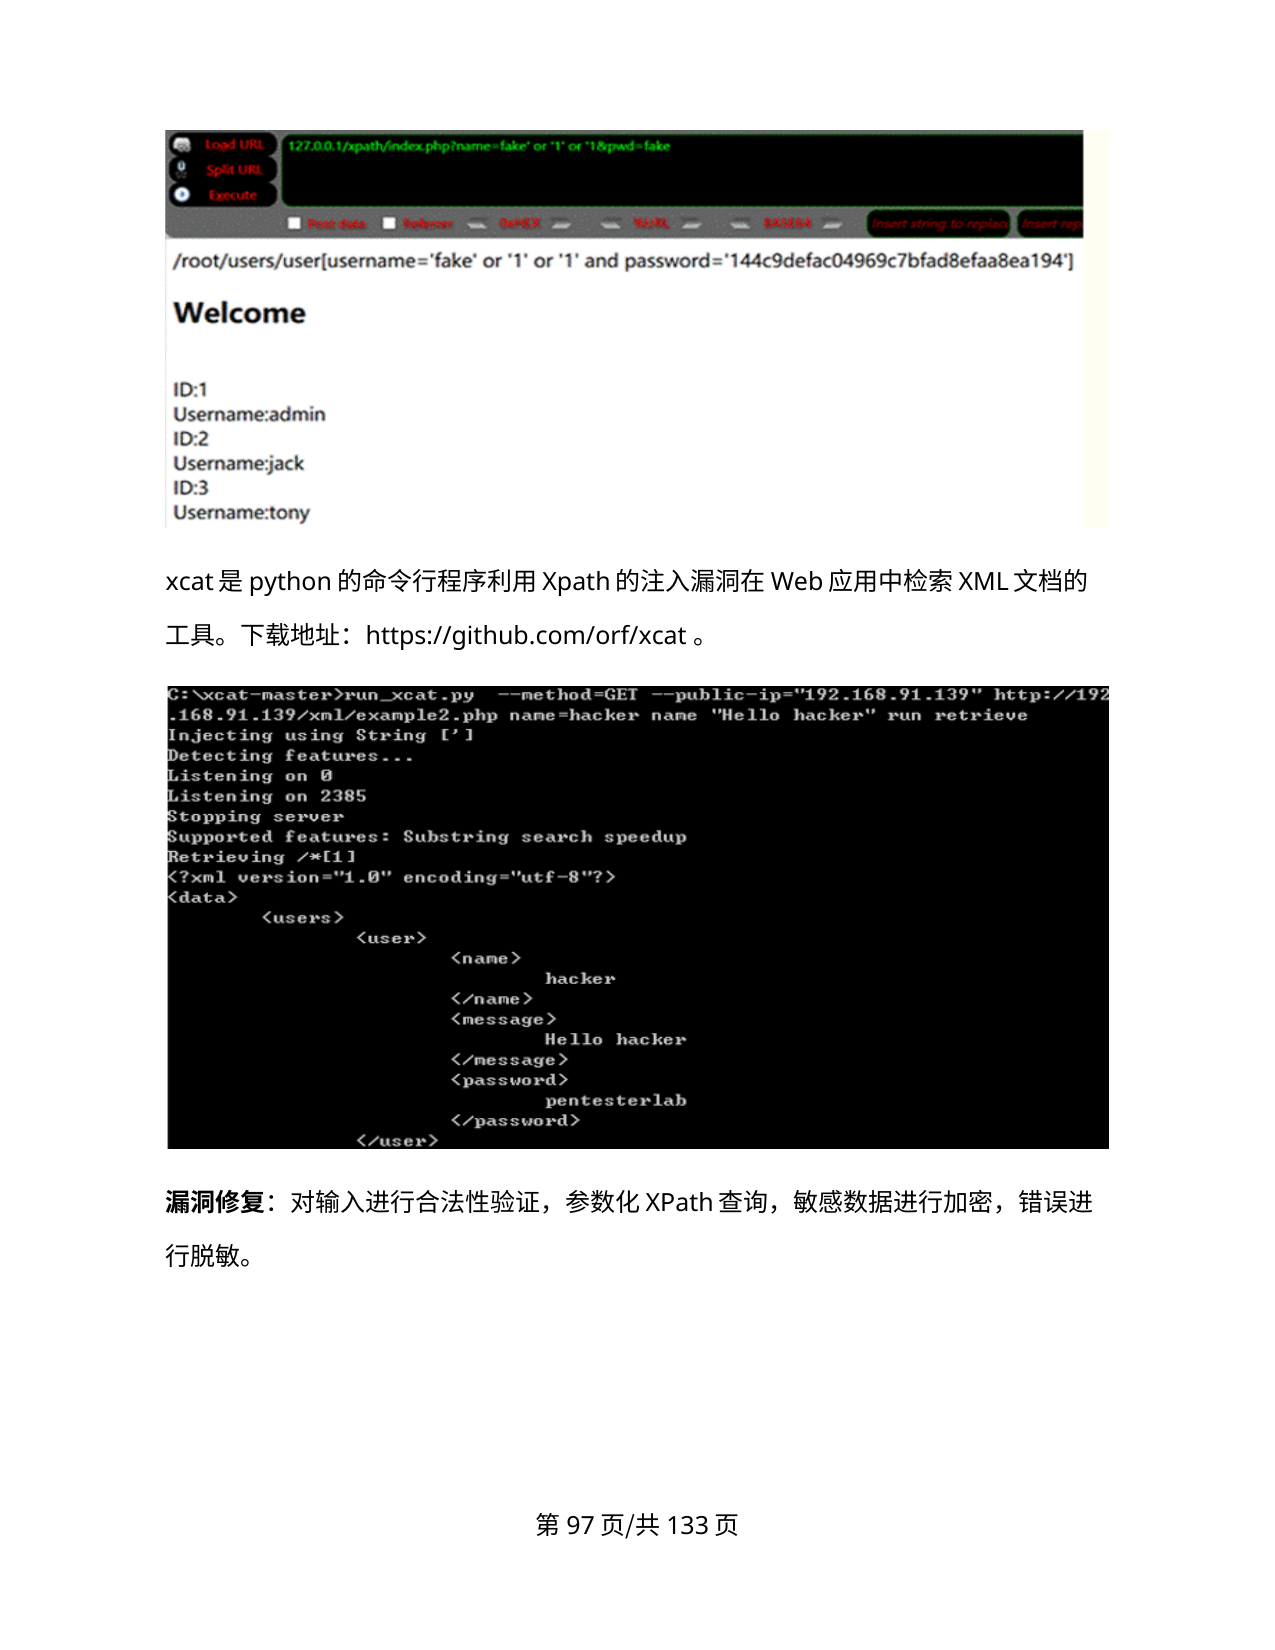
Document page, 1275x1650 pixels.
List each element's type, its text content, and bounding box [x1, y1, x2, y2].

picture [165, 130, 1110, 528]
picture [165, 686, 1109, 1149]
text 漏洞修复：对输入进行合法性验证，参数化XPath查询，敏感数据进行加密，错误进行脱敏。 [165, 1182, 1109, 1273]
text xcat是python的命令行程序利用Xpath的注入漏洞在Web应用中检索XML文档的工具。下载地址：https://github.com/orf/xcat 。 [165, 561, 1109, 652]
